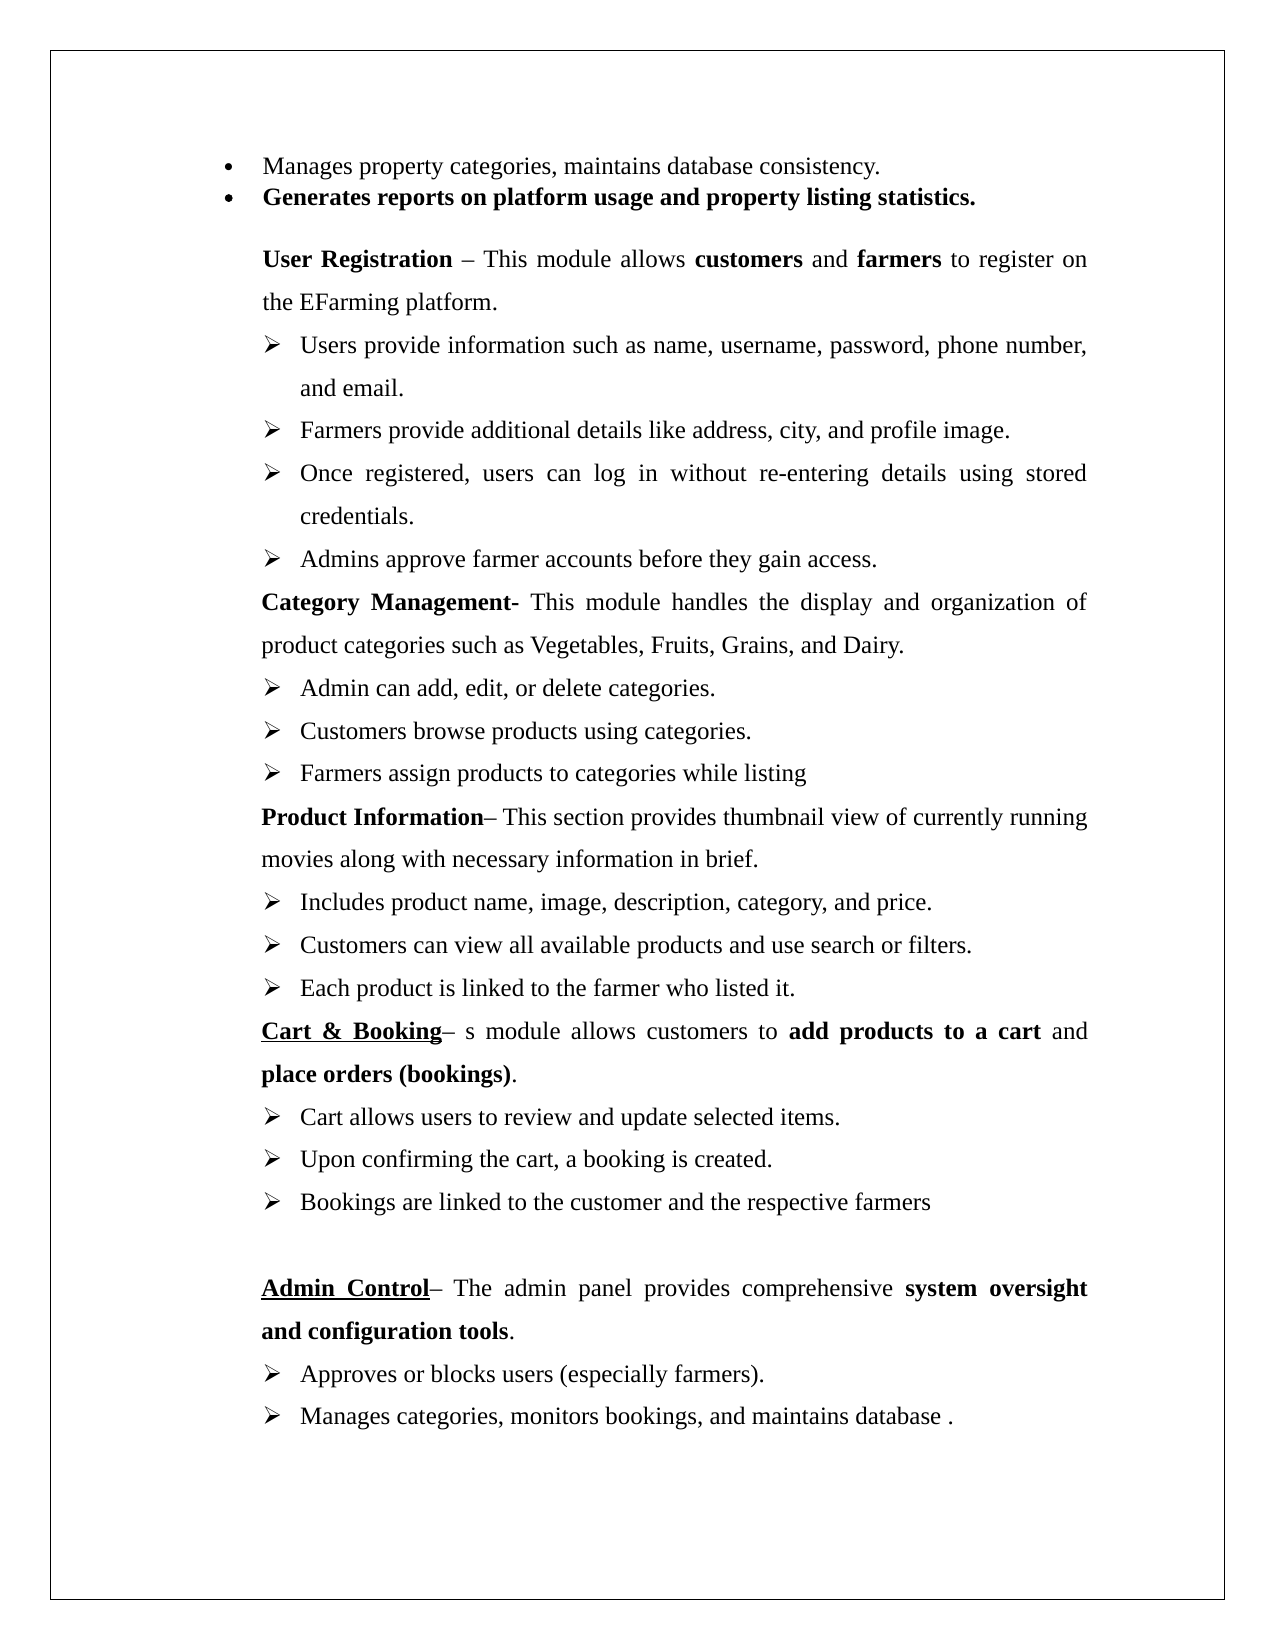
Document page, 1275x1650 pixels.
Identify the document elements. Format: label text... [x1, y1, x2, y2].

list Bookings are linked to the customer and the respective farmers [262, 1187, 1088, 1216]
list Cart allows users to review and update selected items. [262, 1102, 1088, 1131]
list Customers can view all available products and use search or filters. [262, 930, 1088, 959]
list Customers browse products using categories. [262, 716, 1088, 744]
list Each product is linked to the farmer who listed it. [262, 973, 1088, 1002]
text User Registration – This module allows customers and farmers to register on the EFarming platform. [262, 244, 1088, 316]
text Admin Control– The admin panel provides comprehensive system oversight and configuration tools. [261, 1273, 1088, 1345]
text Product Information– This section provides thumbnail view of currently running movies along with necessary information in brief. [261, 802, 1088, 873]
list Admin can add, edit, or delete categories. [262, 673, 1088, 702]
text Category Management- This module handles the display and organization of product categories such as Vegetables, Fruits, Grains, and Dairy. [261, 587, 1088, 659]
list Includes product name, image, description, category, and price. [262, 887, 1088, 916]
list Farmers provide additional details like address, city, and profile image. [262, 416, 1088, 444]
list Approves or blocks users (especially farmers). [262, 1359, 1088, 1387]
list Users provide information such as name, username, password, phone number, and email. [262, 330, 1088, 402]
list Upon confirming the cart, a booking is created. [262, 1144, 1088, 1173]
list Farmers assign products to categories while listing [262, 758, 1088, 787]
list Admins approve farmer accounts before they gain access. [262, 544, 1088, 573]
list Manages categories, monitors bookings, and maintains database . [262, 1401, 1088, 1430]
list Manages property categories, maintains database consistency. [225, 151, 1088, 180]
list Once registered, users can log in without re-entering details using stored credentials. [262, 458, 1088, 530]
text Cart & Booking– s module allows customers to add products to a cart and place orders (bookings). [261, 1016, 1088, 1088]
list Generates reports on platform usage and property listing statistics. [225, 182, 1088, 211]
